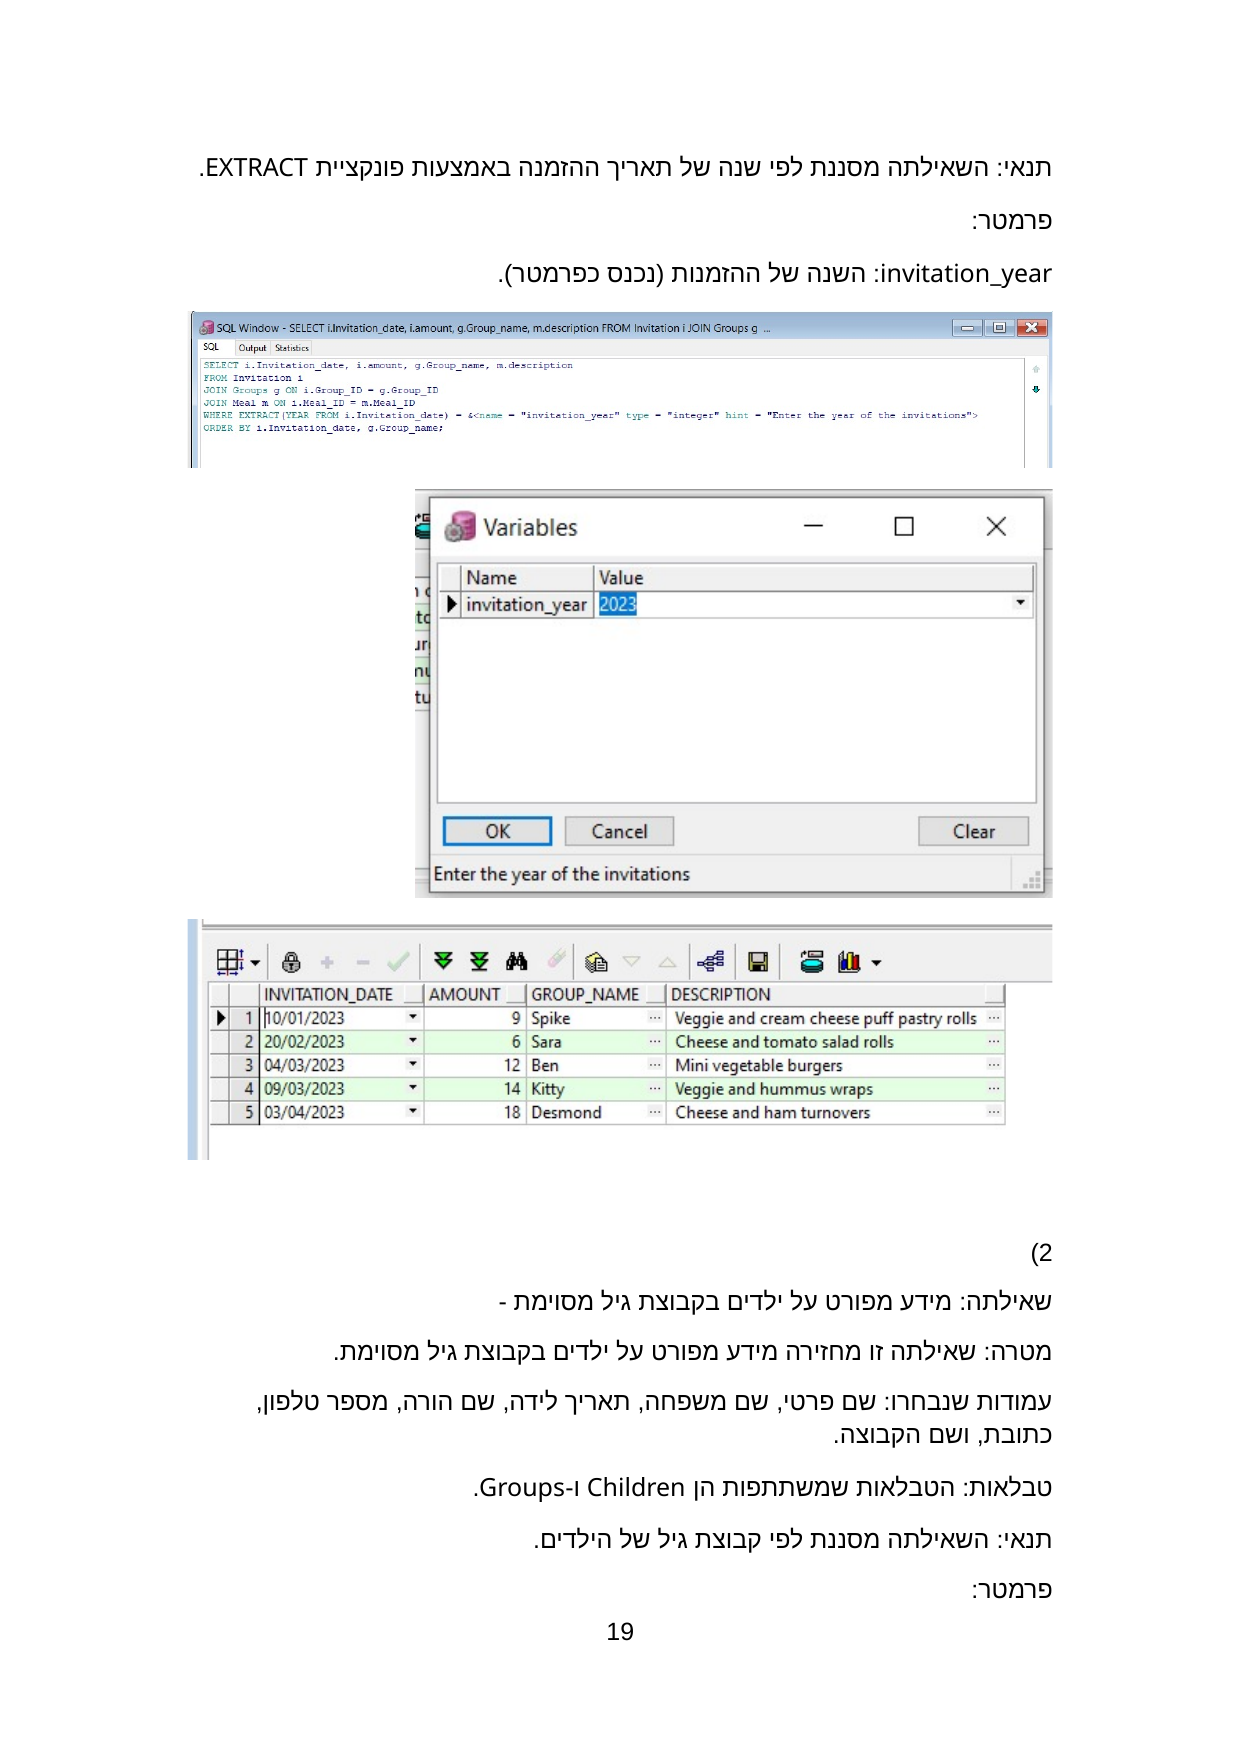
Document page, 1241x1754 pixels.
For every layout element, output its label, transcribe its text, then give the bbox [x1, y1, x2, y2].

text טבלאות: הטבלאות שמשתתפות הן Children ו-Groups. [187, 1469, 1053, 1503]
picture [415, 489, 1053, 898]
text 2) [187, 1238, 1053, 1266]
picture [187, 919, 1053, 1160]
text invitation_year: השנה של ההזמנות (נכנס כפרמטר). [187, 256, 1053, 289]
text פרמטר: [187, 1575, 1053, 1604]
text עמודות שנבחרו: שם פרטי, שם משפחה, תאריך לידה, שם הורה, מספר טלפון, כתובת, ושם הקבוצה. [187, 1387, 1053, 1448]
picture [187, 311, 1053, 468]
text פרמטר: [187, 206, 1053, 234]
text מטרה: שאילתה זו מחזירה מידע מפורט על ילדים בקבוצת גיל מסוימת. [187, 1337, 1053, 1366]
text תנאי: השאילתה מסננת לפי קבוצת גיל של הילדים. [187, 1525, 1053, 1554]
text תנאי: השאילתה מסננת לפי שנה של תאריך ההזמנה באמצעות פונקציית EXTRACT. [187, 150, 1053, 184]
text שאילתה: מידע מפורט על ילדים בקבוצת גיל מסוימת - [187, 1287, 1053, 1316]
